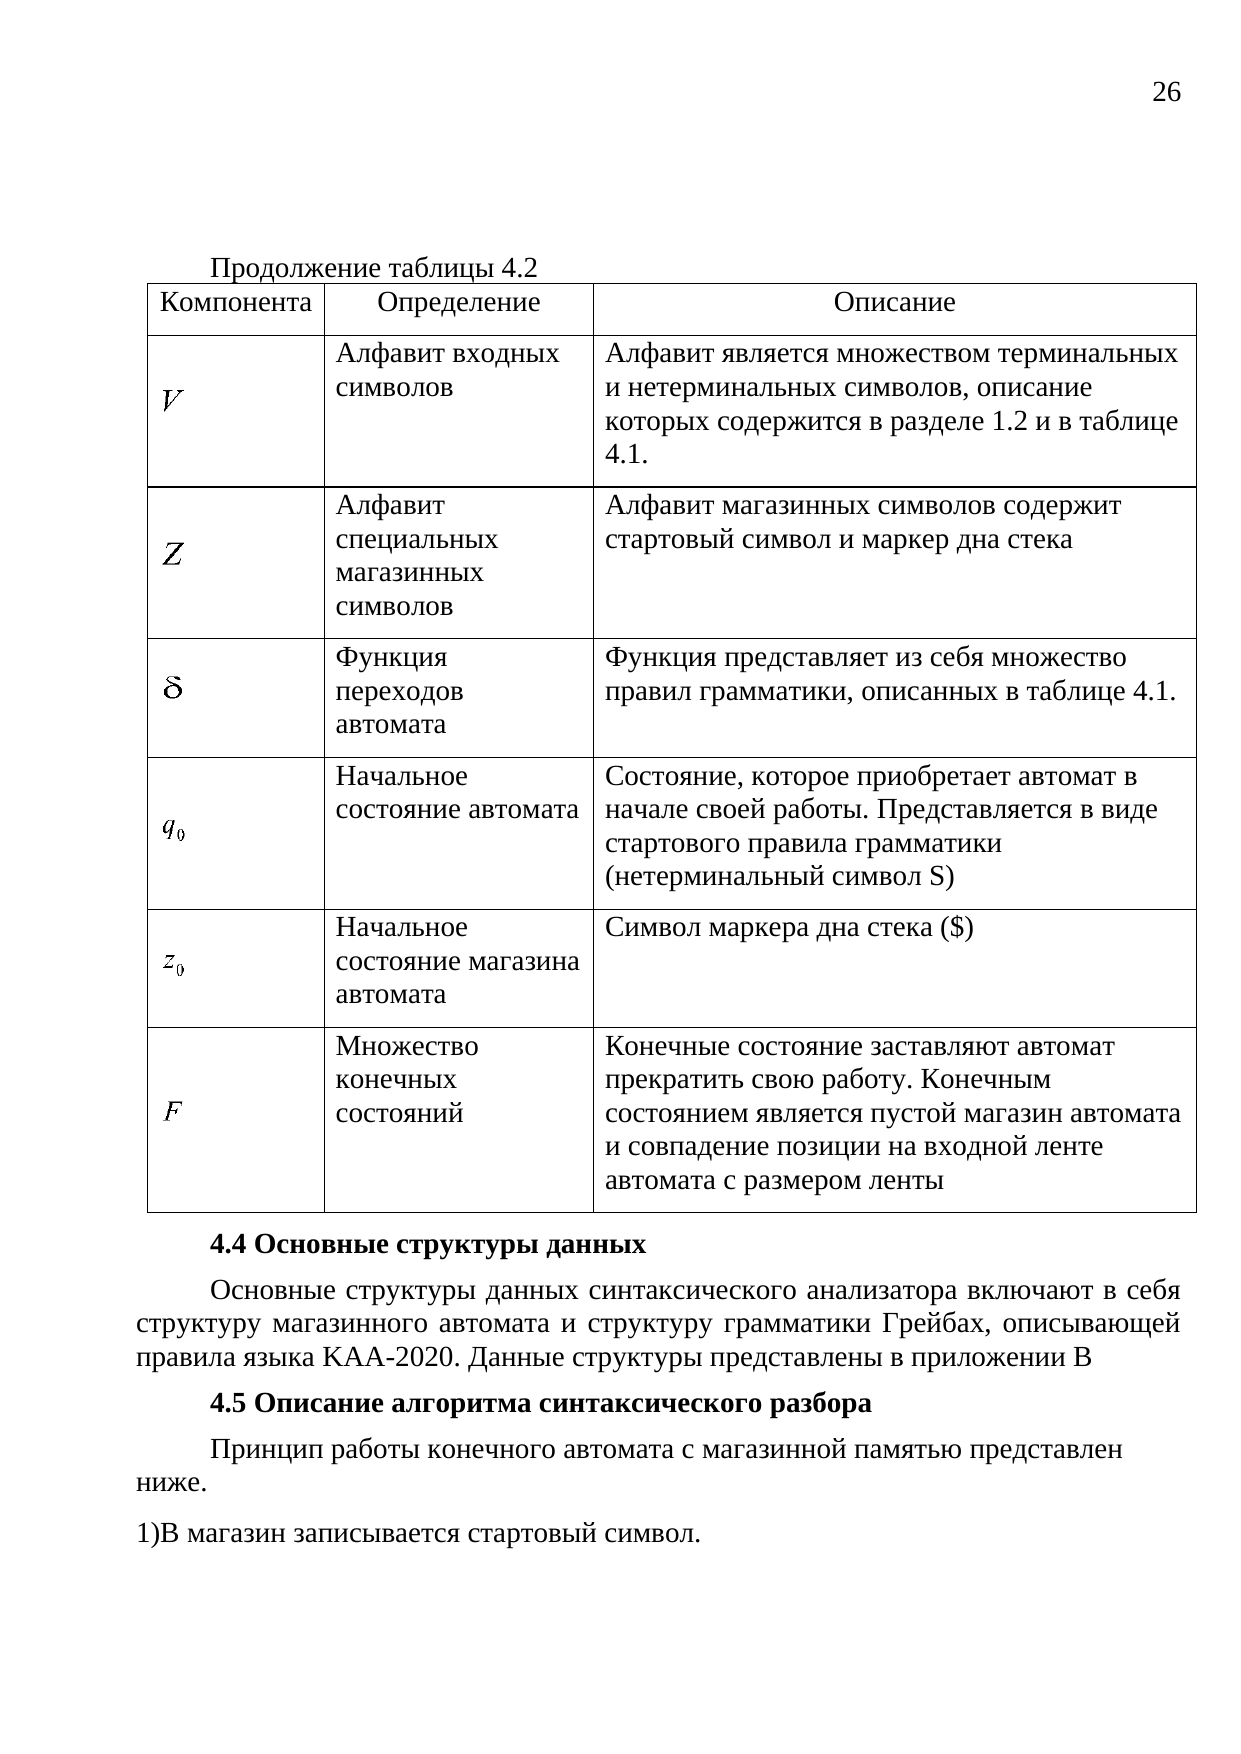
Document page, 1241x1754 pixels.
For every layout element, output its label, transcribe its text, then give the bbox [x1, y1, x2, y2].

table_header Описание [594, 284, 1196, 334]
table_cell Состояние, которое приобретает автомат в начале своей работы. Представляется в виде стартового правила грамматики (нетерминальный символ S) [594, 758, 1196, 908]
picture [158, 802, 189, 848]
table_cell [148, 758, 324, 908]
table_cell Символ маркера дна стека ($) [594, 910, 1196, 1027]
table_cell Функция представляет из себя множество правил грамматики, описанных в таблице 4.1. [594, 639, 1196, 757]
text Основные структуры данных синтаксического анализатора включают в себя структуру магазинного автомата и структуру грамматики Грейбах, описывающей правила языка KAA-2020. Данные структуры представлены в приложении В [136, 1272, 1181, 1372]
picture [158, 672, 189, 703]
table_cell Начальное состояние автомата [325, 758, 593, 908]
table_cell [148, 1028, 324, 1212]
table_cell Алфавит входных символов [325, 336, 593, 486]
table_cell Алфавит специальных магазинных символов [325, 488, 593, 638]
subtitle 4.5 Описание алгоритма синтаксического разбора [136, 1385, 1181, 1418]
text 1)В магазин записывается стартовый символ. [136, 1515, 1181, 1548]
table_cell Начальное состояние магазина автомата [325, 910, 593, 1027]
subtitle 4.4 Основные структуры данных [136, 1226, 1181, 1259]
table_cell [148, 910, 324, 1027]
table_header Определение [325, 284, 593, 334]
table_cell Алфавит является множеством терминальных и нетерминальных символов, описание которых содержится в разделе 1.2 и в таблице 4.1. [594, 336, 1196, 486]
picture [158, 385, 189, 416]
table_cell Алфавит магазинных символов содержит стартовый символ и маркер дна стека [594, 488, 1196, 638]
text Продолжение таблицы 4.2 [136, 250, 1181, 283]
table_cell [148, 336, 324, 486]
picture [158, 537, 189, 568]
table_cell Множество конечных состояний [325, 1028, 593, 1212]
picture [158, 1095, 189, 1125]
text Принцип работы конечного автомата с магазинной памятью представлен ниже. [136, 1431, 1181, 1498]
table_header Компонента [148, 284, 324, 334]
table_cell [148, 639, 324, 757]
picture [158, 937, 189, 983]
table_cell [148, 488, 324, 638]
table_cell Функция переходов автомата [325, 639, 593, 757]
table_cell Конечные состояние заставляют автомат прекратить свою работу. Конечным состоянием является пустой магазин автомата и совпадение позиции на входной ленте автомата с размером ленты [594, 1028, 1196, 1212]
